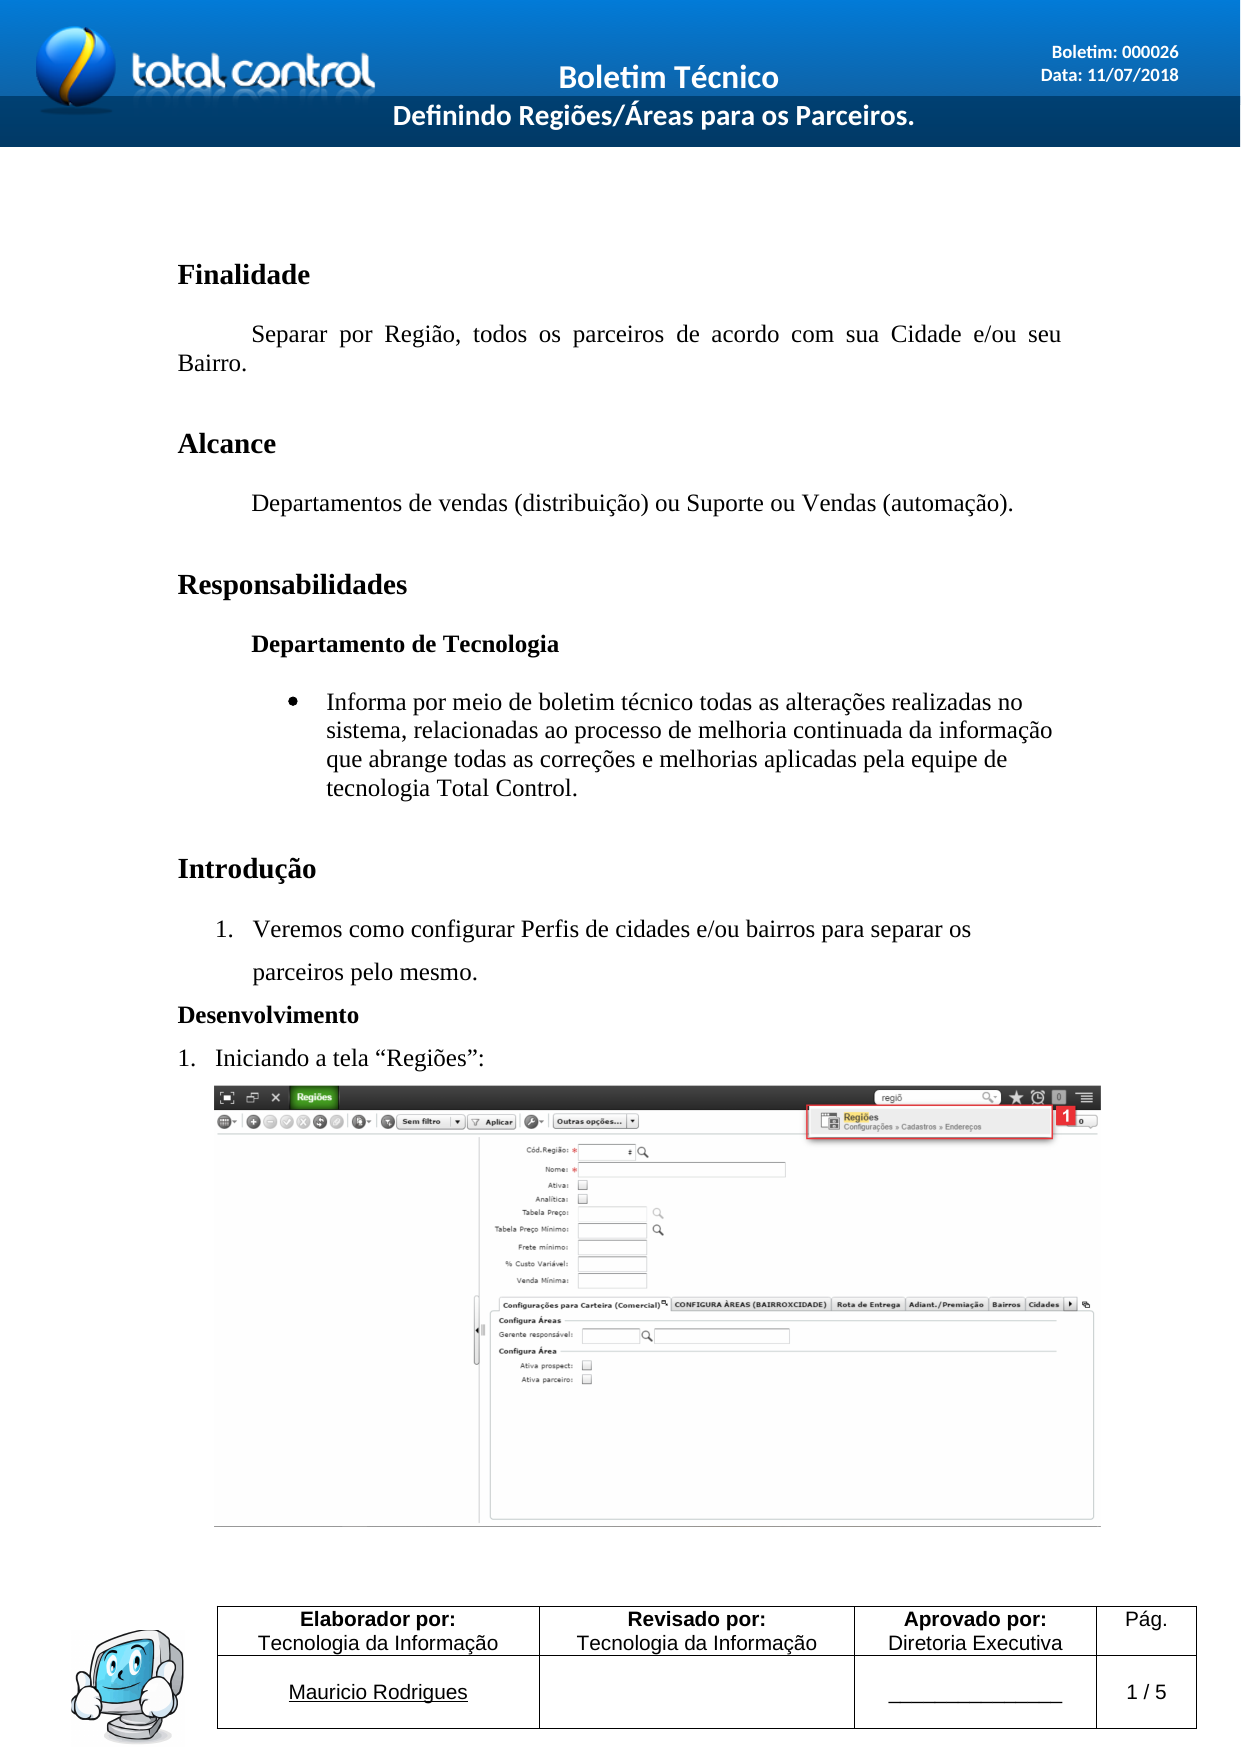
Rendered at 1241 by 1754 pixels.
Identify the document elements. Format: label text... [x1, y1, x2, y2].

picture [214, 1085, 1101, 1527]
list Informa por meio de boletim técnico todas as alterações realizadas no sistema, relacionadas ao processo de melhoria continuada da informação que abrange todas as correções e melhorias aplicadas pela equipe de tecnologia Total Control. [288, 687, 1063, 802]
text Separar por Região, todos os parceiros de acordo com sua Cidade e/ou seu Bairro. [177, 319, 1063, 377]
subtitle Introdução [177, 852, 1063, 885]
list Veremos como configurar Perfis de cidades e/ou bairros para separar os parceiros pelo mesmo. [215, 914, 1063, 986]
picture [71, 1630, 186, 1747]
text Departamento de Tecnologia [177, 629, 1063, 658]
picture [0, 0, 1241, 147]
subtitle Finalidade [177, 257, 1063, 290]
text Departamentos de vendas (distribuição) ou Suporte ou Vendas (automação). [177, 488, 1063, 517]
text Desenvolvimento [177, 1000, 1063, 1029]
subtitle Responsabilidades [177, 567, 1063, 600]
subtitle Alcance [177, 427, 1063, 460]
